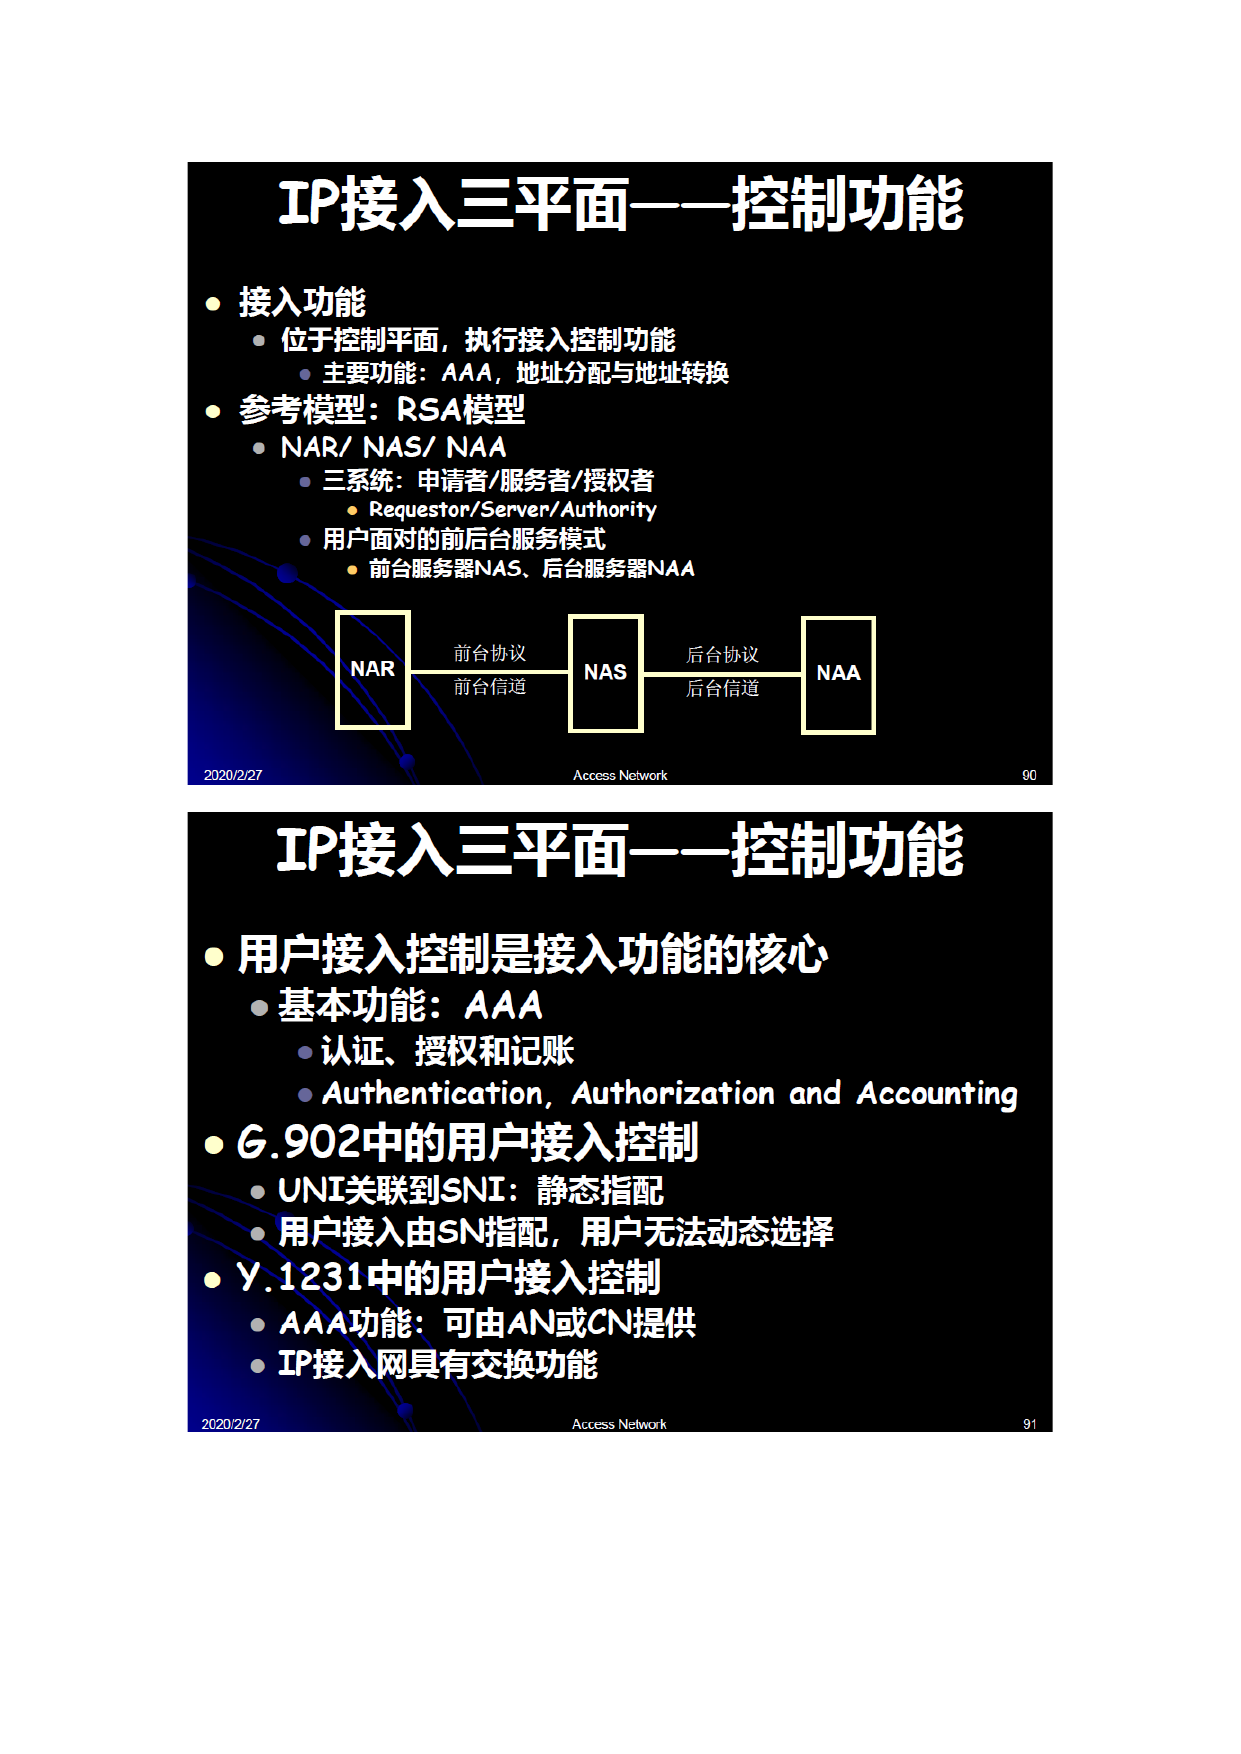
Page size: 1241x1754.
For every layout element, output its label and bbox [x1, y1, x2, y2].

picture [187, 162, 1053, 785]
picture [187, 812, 1053, 1432]
